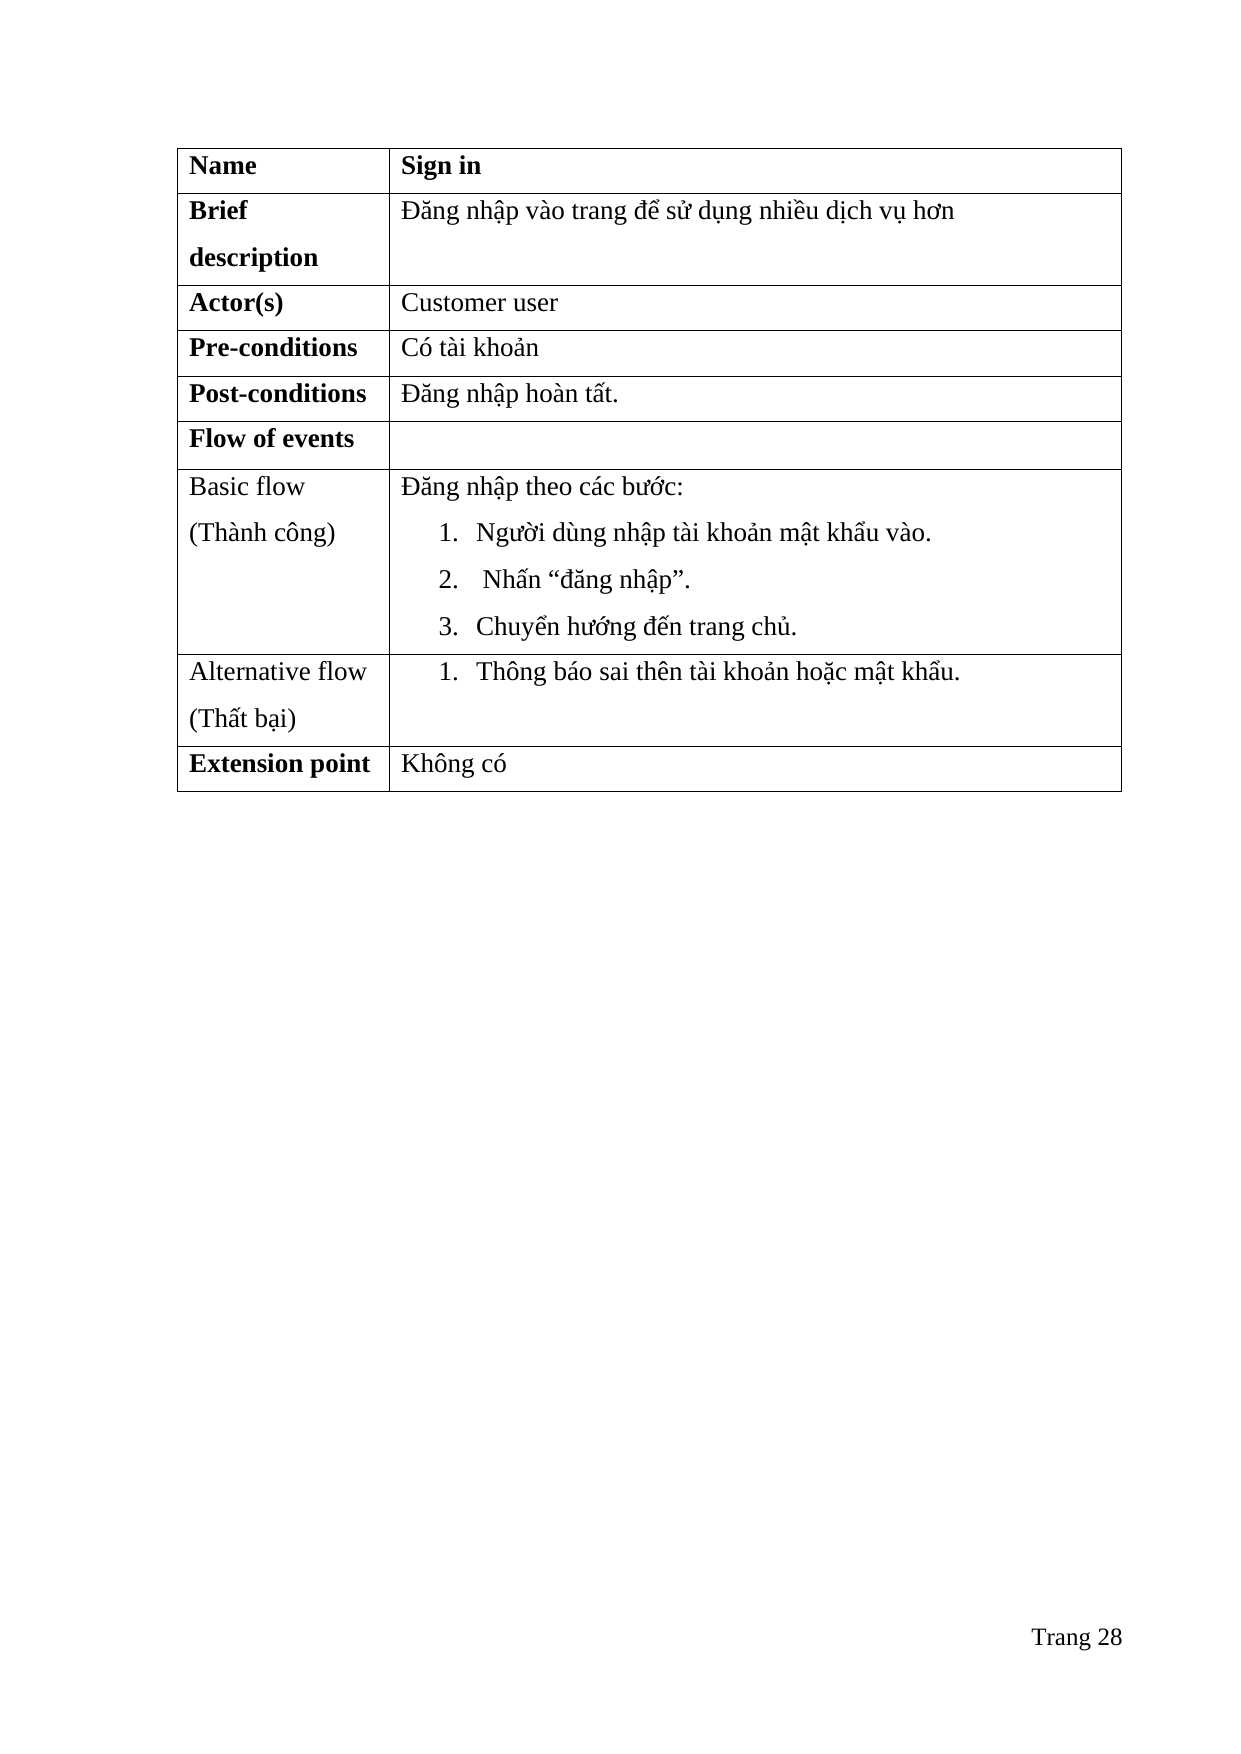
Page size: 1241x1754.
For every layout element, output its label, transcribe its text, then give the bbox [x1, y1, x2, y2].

table_cell Có tài khoản [390, 331, 1121, 376]
table_cell Basic flow (Thành công) [178, 470, 389, 654]
table_header Sign in [390, 149, 1121, 193]
table_cell Không có [390, 747, 1121, 791]
table_cell Actor(s) [178, 286, 389, 330]
table_cell Flow of events [178, 422, 389, 469]
table_cell Pre-conditions [178, 331, 389, 376]
table_header Name [178, 149, 389, 193]
table_cell Post-conditions [178, 377, 389, 421]
table_cell Thông báo sai thên tài khoản hoặc mật khẩu. [390, 655, 1121, 746]
table_cell Đăng nhập theo các bước: Người dùng nhập tài khoản mật khẩu vào. Nhấn “đăng nhập”. Chuyển hướng đến trang chủ. [390, 470, 1121, 654]
table_cell [390, 422, 1121, 469]
table_cell Customer user [390, 286, 1121, 330]
table_cell Đăng nhập hoàn tất. [390, 377, 1121, 421]
table_cell Brief description [178, 194, 389, 285]
table_cell Đăng nhập vào trang để sử dụng nhiều dịch vụ hơn [390, 194, 1121, 285]
table_cell Alternative flow (Thất bại) [178, 655, 389, 746]
table_cell Extension point [178, 747, 389, 791]
